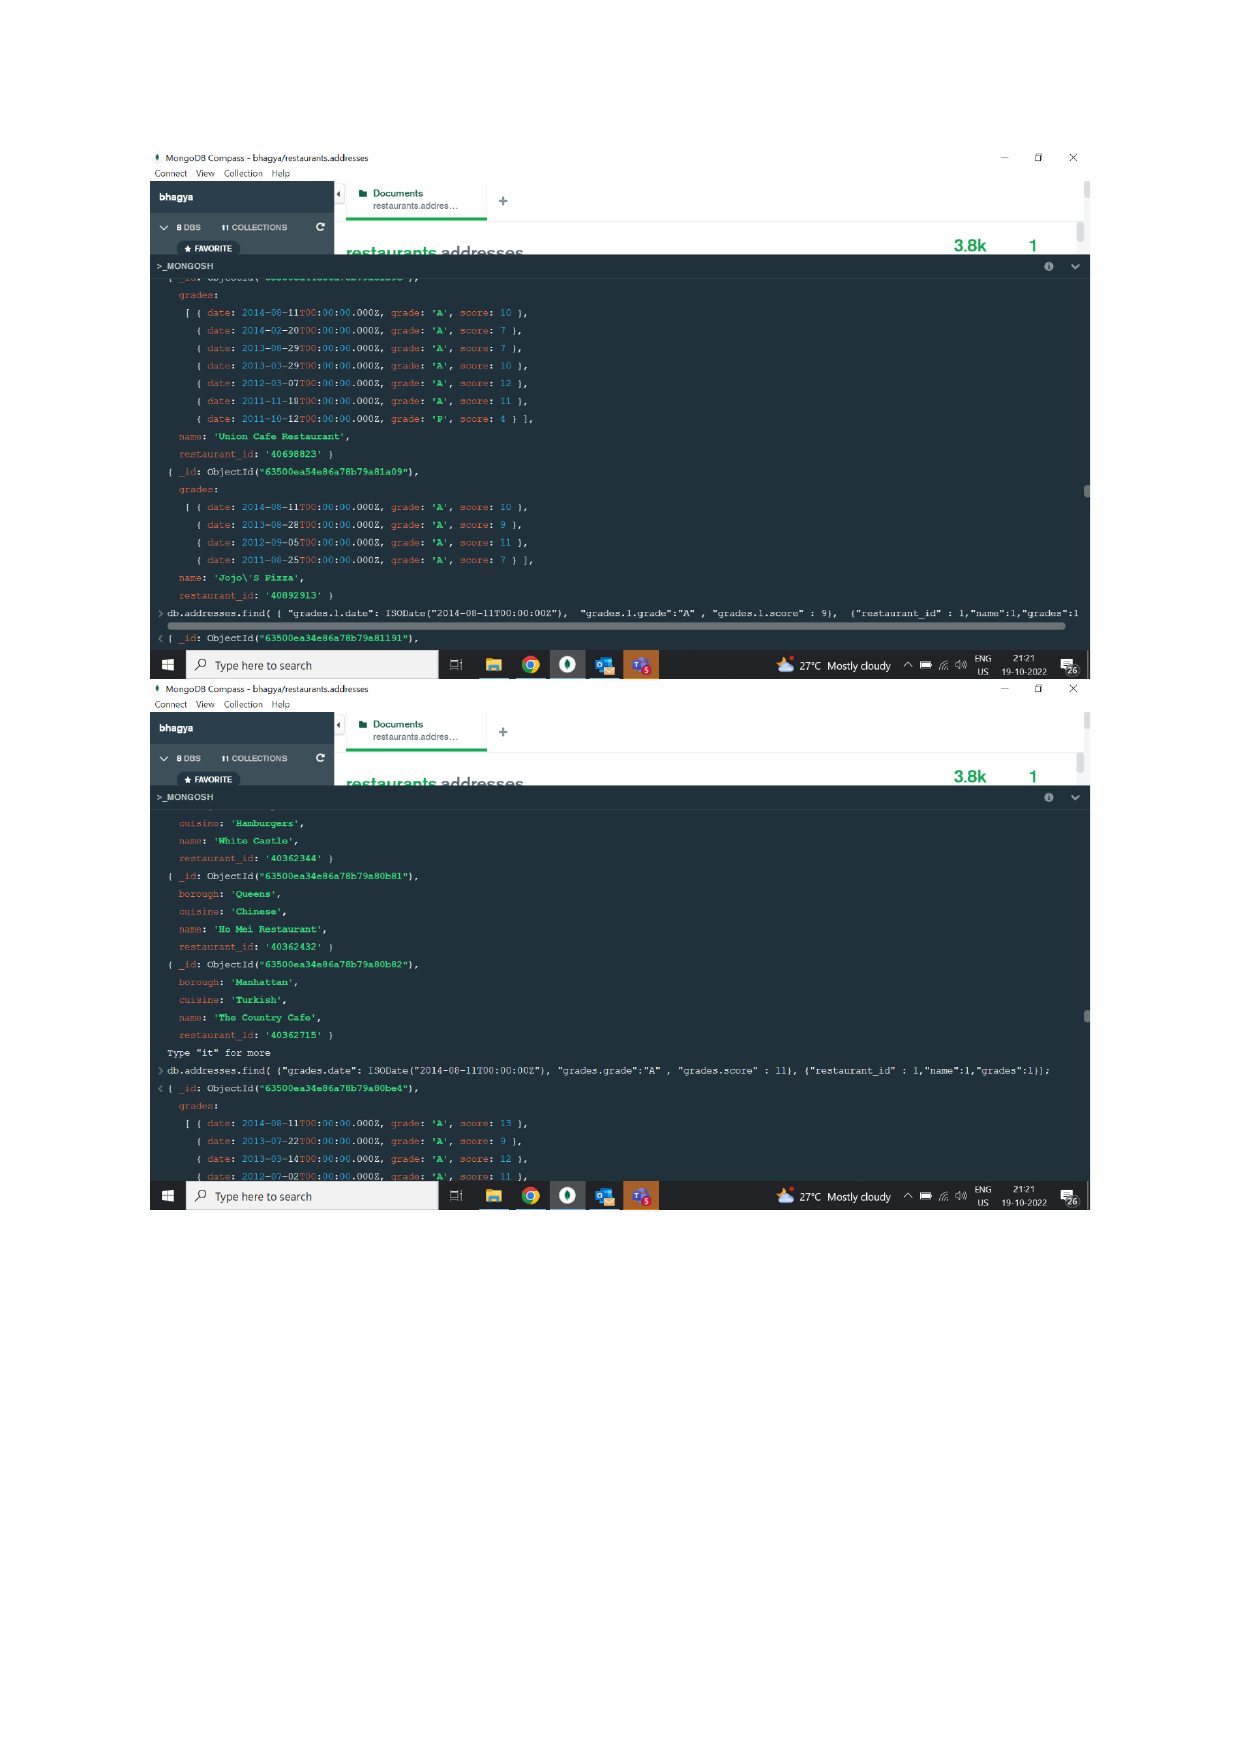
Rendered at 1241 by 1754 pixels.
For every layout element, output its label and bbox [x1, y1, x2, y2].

picture [150, 150, 1091, 679]
picture [150, 681, 1091, 1210]
